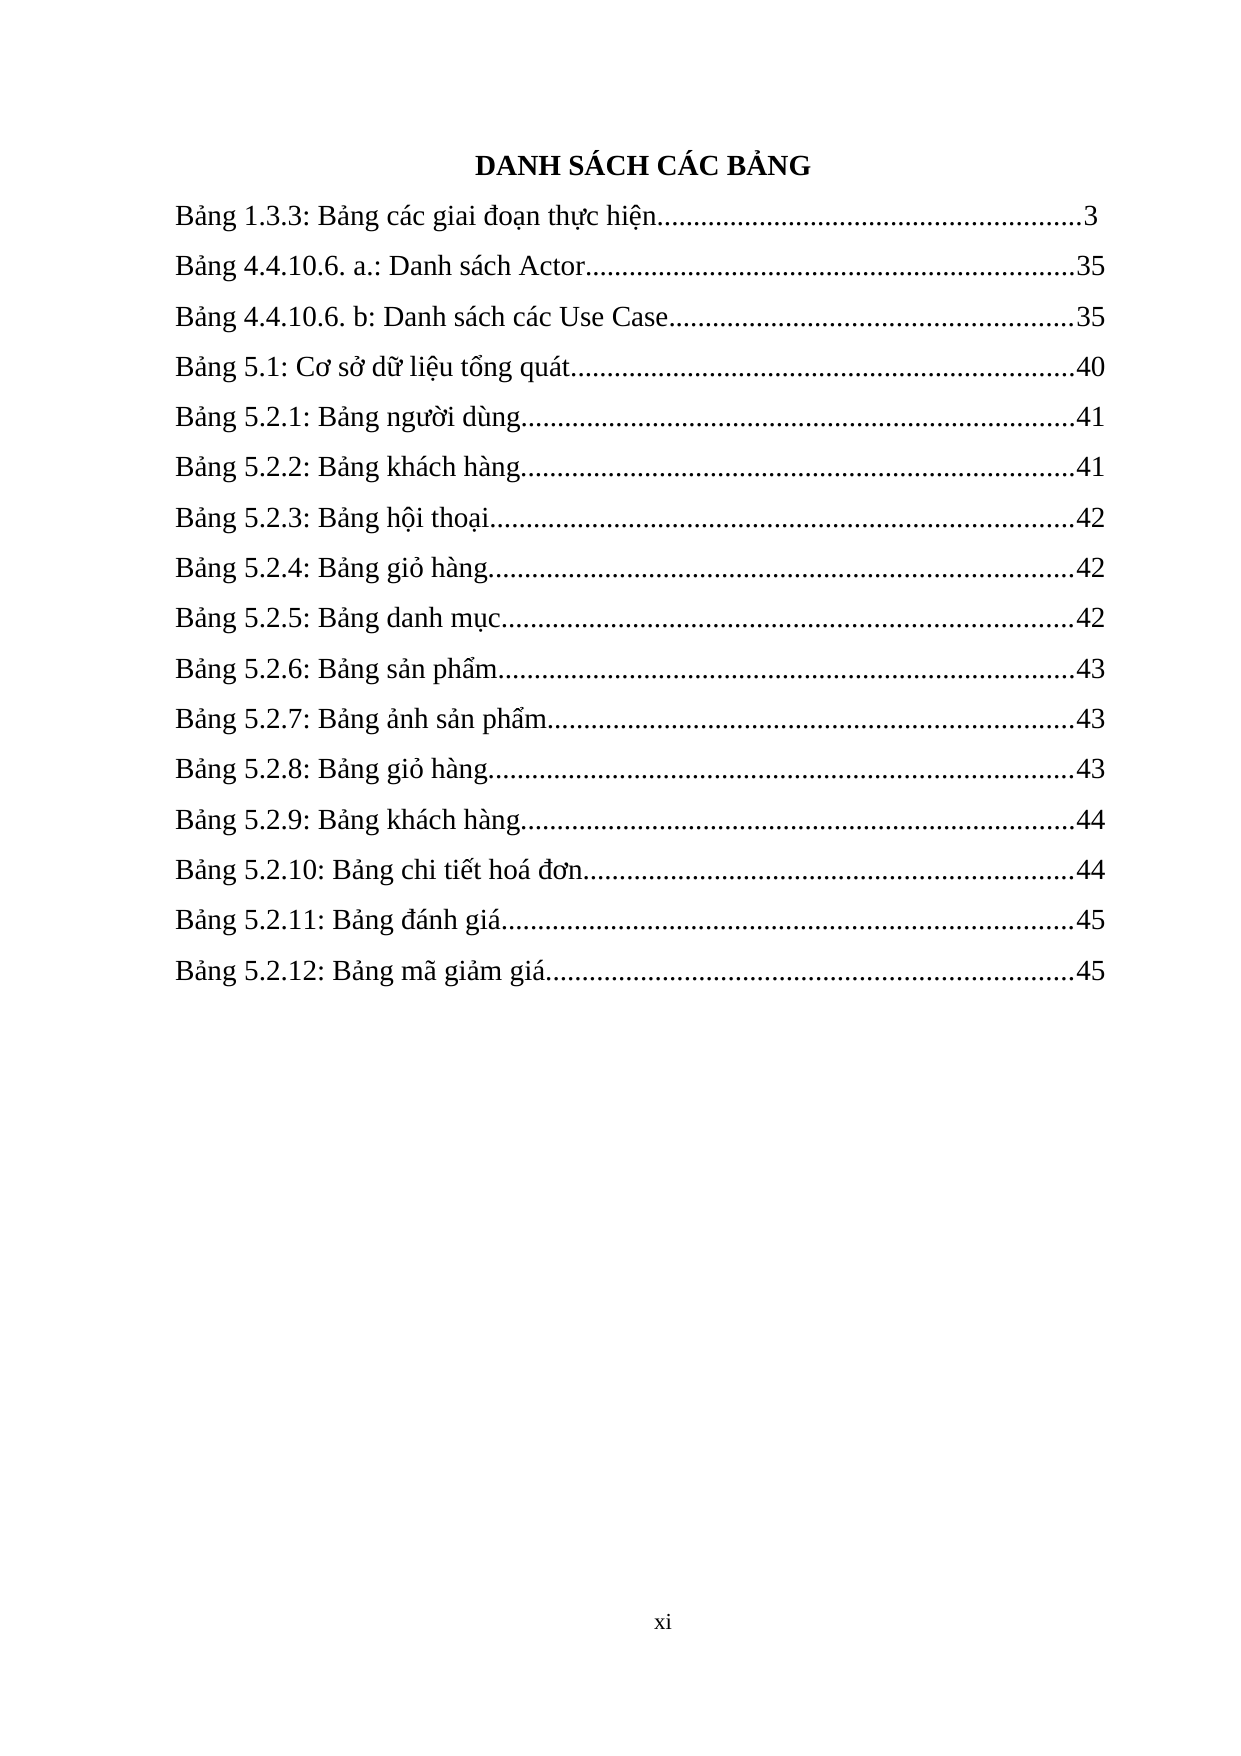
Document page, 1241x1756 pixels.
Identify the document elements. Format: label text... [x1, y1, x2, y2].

text Bảng 5.2.12: Bảng mã giảm giá 45 [175, 953, 1151, 986]
text Bảng 5.2.6: Bảng sản phẩm 43 [175, 651, 1151, 684]
text Bảng 5.2.9: Bảng khách hàng 44 [175, 802, 1151, 835]
text Bảng 5.1: Cơ sở dữ liệu tổng quát 40 [175, 349, 1151, 382]
text Bảng 5.2.3: Bảng hội thoại 42 [175, 500, 1151, 533]
text Bảng 5.2.10: Bảng chi tiết hoá đơn 44 [175, 852, 1151, 886]
text Bảng 5.2.1: Bảng người dùng 41 [175, 399, 1151, 433]
text Bảng 5.2.11: Bảng đánh giá 45 [175, 902, 1151, 936]
text Bảng 5.2.4: Bảng giỏ hàng 42 [175, 550, 1151, 584]
text Bảng 5.2.7: Bảng ảnh sản phẩm 43 [175, 701, 1151, 735]
text Bảng 5.2.8: Bảng giỏ hàng 43 [175, 751, 1151, 785]
text Bảng 5.2.2: Bảng khách hàng 41 [175, 449, 1151, 483]
text Bảng 4.4.10.6. b: Danh sách các Use Case. 35 [175, 299, 1151, 332]
text Bảng 5.2.5: Bảng danh mục 42 [175, 601, 1151, 634]
subtitle DANH SÁCH CÁC BẢNG [475, 148, 1151, 181]
text Bảng 1.3.3: Bảng các giai đoạn thực hiện 3 [175, 198, 1151, 232]
text Bảng 4.4.10.6. a.: Danh sách Actor. 35 [175, 248, 1151, 282]
